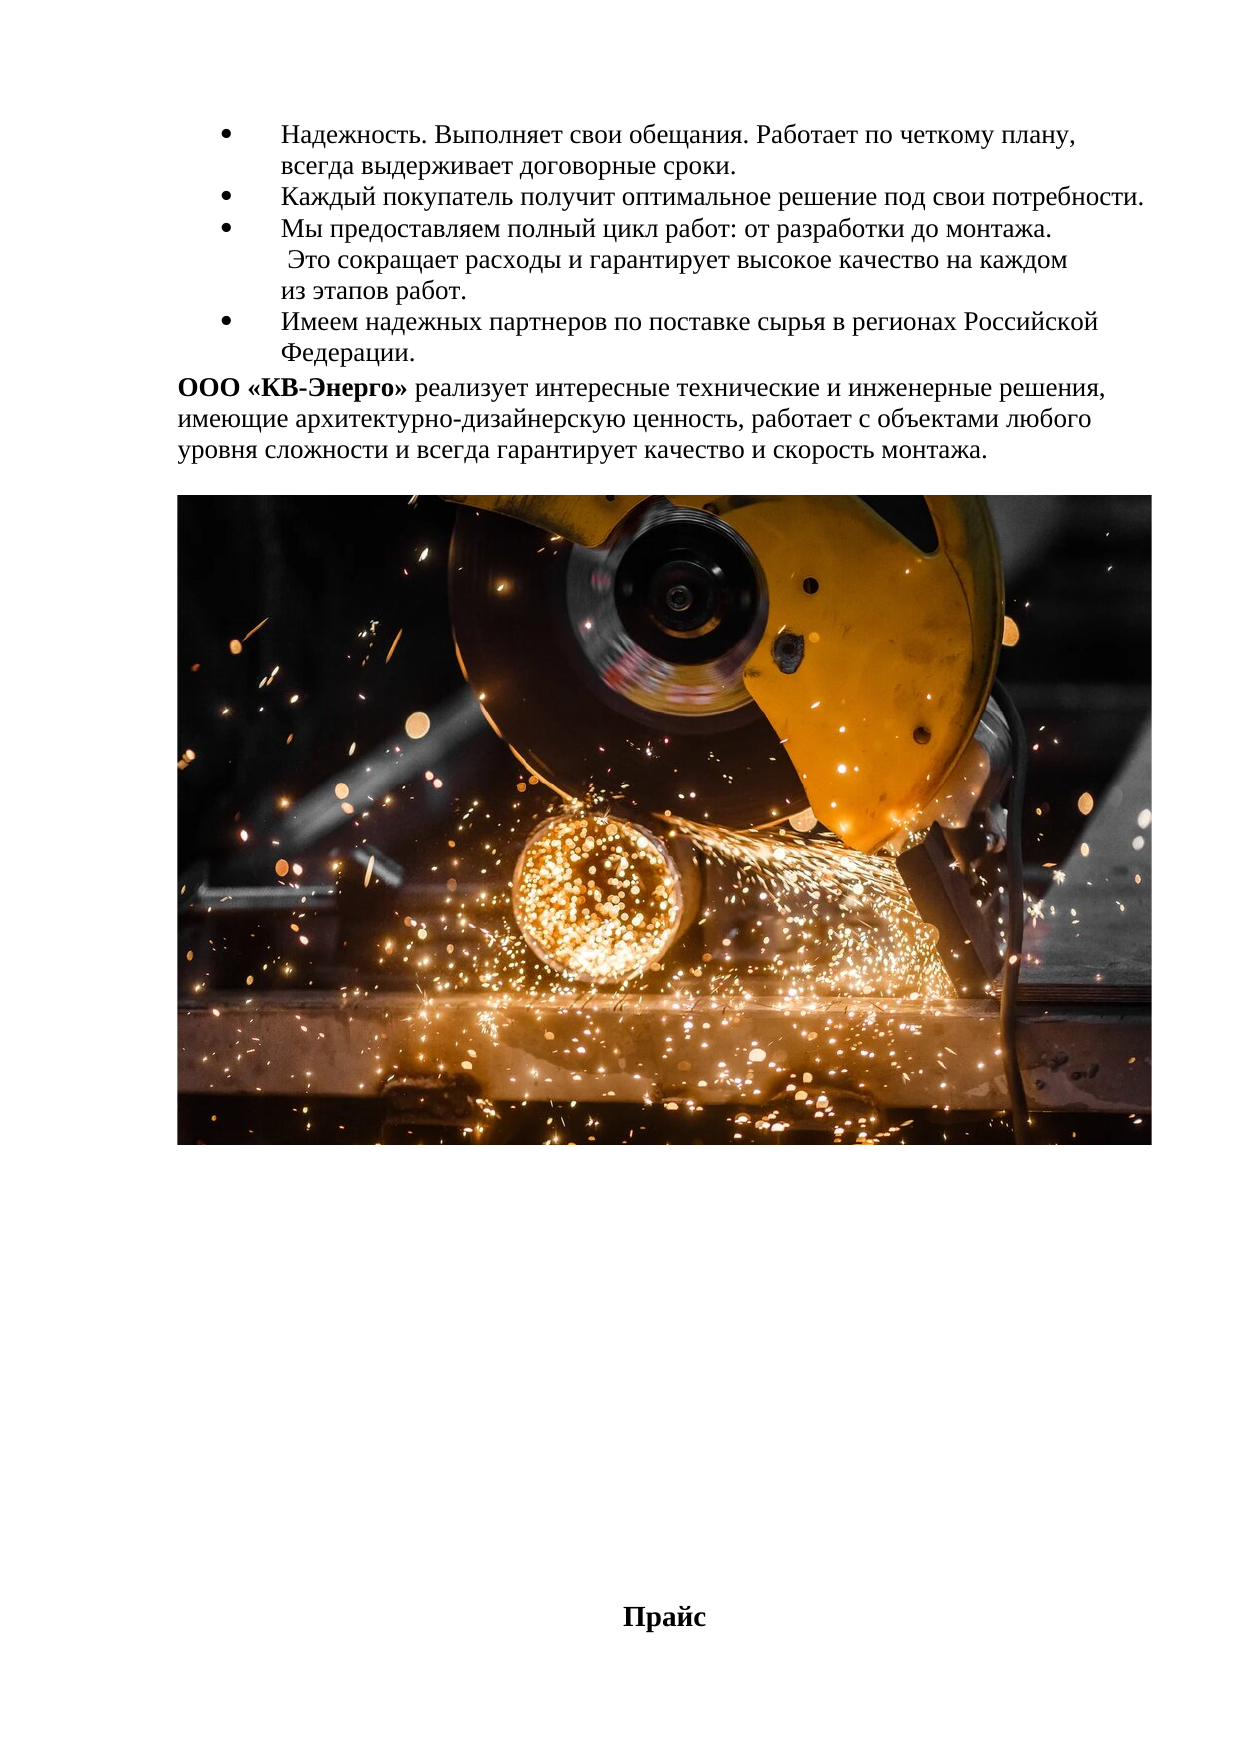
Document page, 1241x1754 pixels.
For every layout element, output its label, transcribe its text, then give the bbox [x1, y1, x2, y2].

list Мы предоставляем полный цикл работ: от разработки до монтажа. Это сокращает расходы и гарантирует высокое качество на каждом из этапов работ. [222, 212, 1152, 305]
list Надежность. Выполняет свои обещания. Работает по четкому плану, всегда выдерживает договорные сроки. [222, 118, 1152, 181]
text ООО «КВ-Энерго» реализует интересные технические и инженерные решения, имеющие архитектурно-дизайнерскую ценность, работает с объектами любого уровня сложности и всегда гарантирует качество и скорость монтажа. [177, 371, 1152, 464]
list Имеем надежных партнеров по поставке сырья в регионах Российской Федерации. [222, 305, 1152, 368]
picture [177, 495, 1152, 1145]
text Прайс [177, 1599, 1152, 1632]
list Каждый покупатель получит оптимальное решение под свои потребности. [222, 181, 1152, 212]
